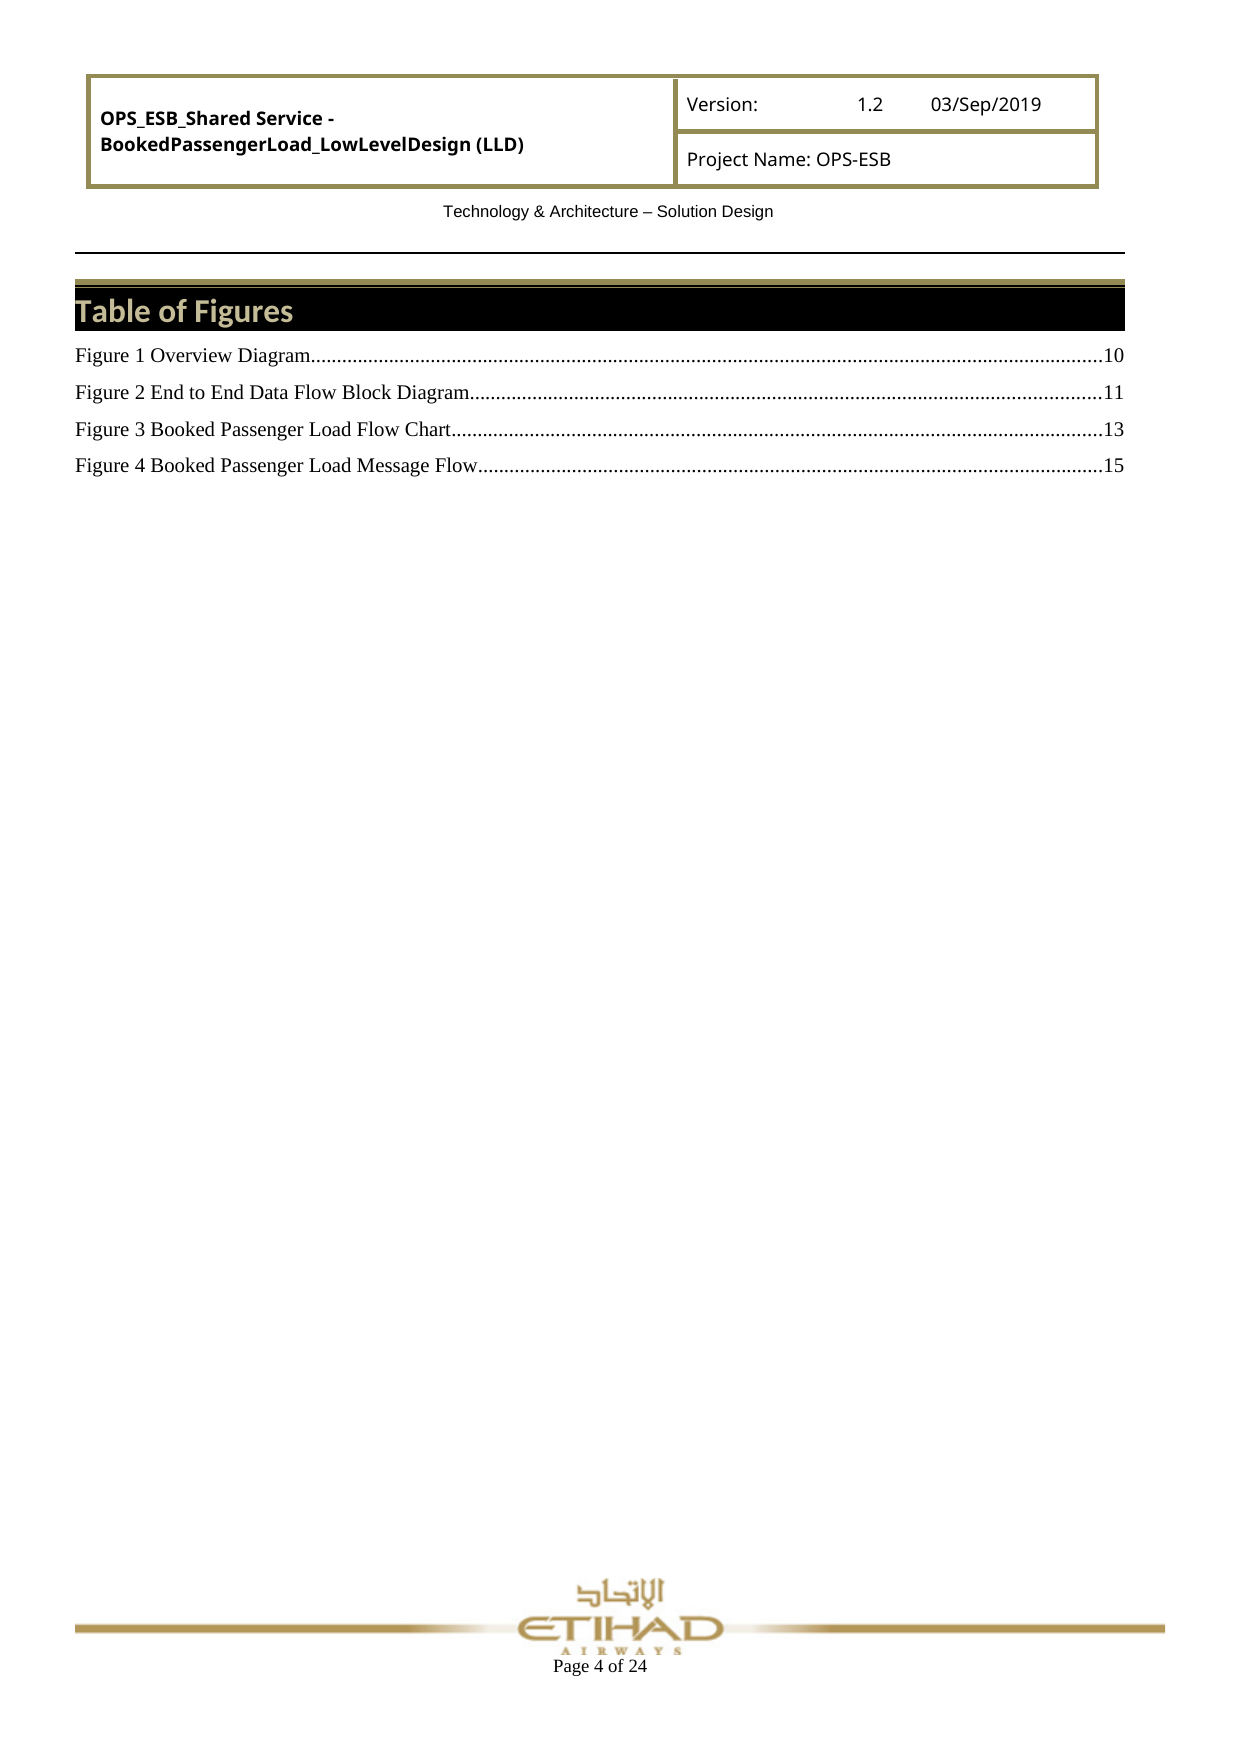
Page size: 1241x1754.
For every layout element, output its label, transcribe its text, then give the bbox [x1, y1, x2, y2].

text Table of Figures [75, 288, 1125, 331]
text Figure 4 Booked Passenger Load Message Flow 15 [75, 453, 1125, 477]
text Figure 1 Overview Diagram 10 [75, 343, 1125, 367]
text Figure 2 End to End Data Flow Block Diagram 11 [75, 380, 1125, 404]
text Figure 3 Booked Passenger Load Flow Chart 13 [75, 417, 1125, 441]
